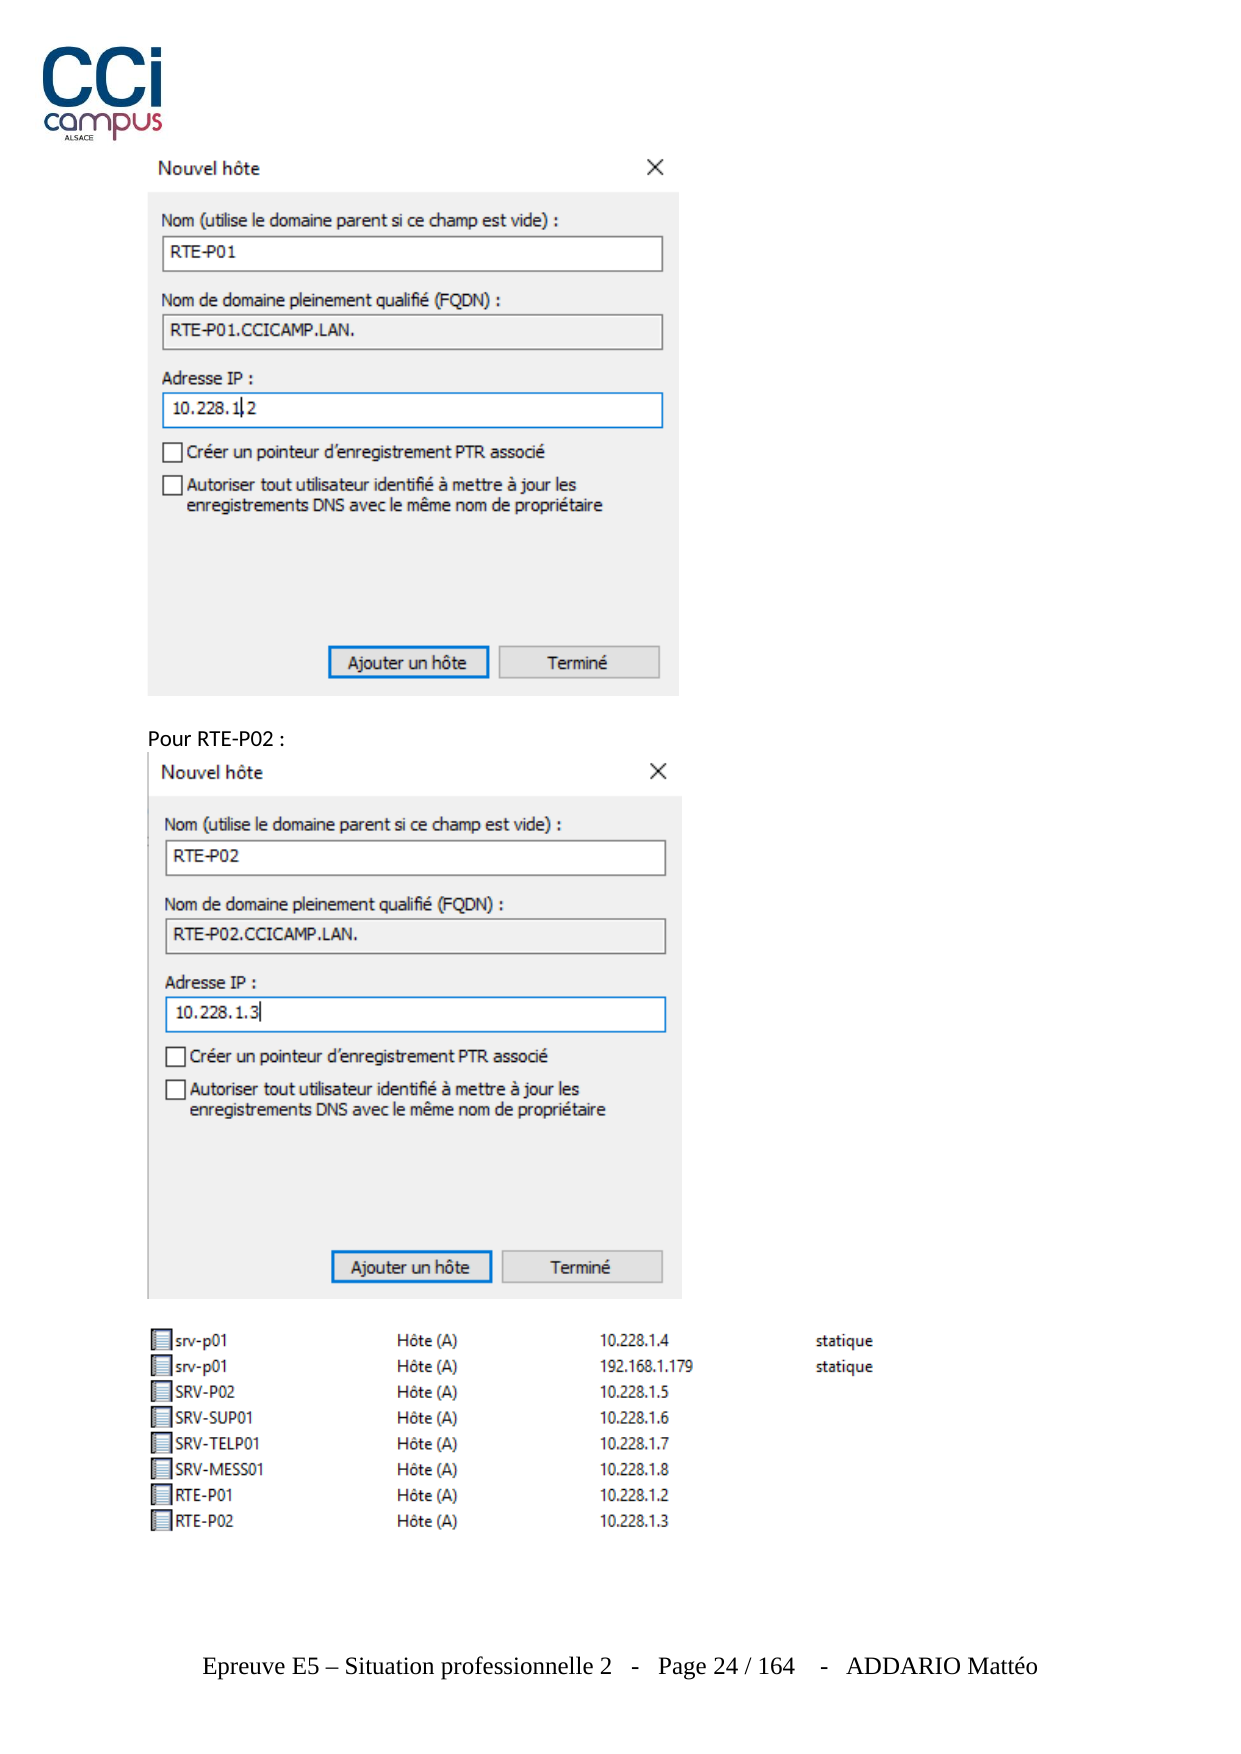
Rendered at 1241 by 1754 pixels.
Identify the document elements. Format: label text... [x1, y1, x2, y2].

picture [147, 1327, 1093, 1561]
picture [147, 752, 682, 1299]
text Pour RTE-P02 : [148, 724, 1093, 752]
picture [35, 26, 679, 696]
